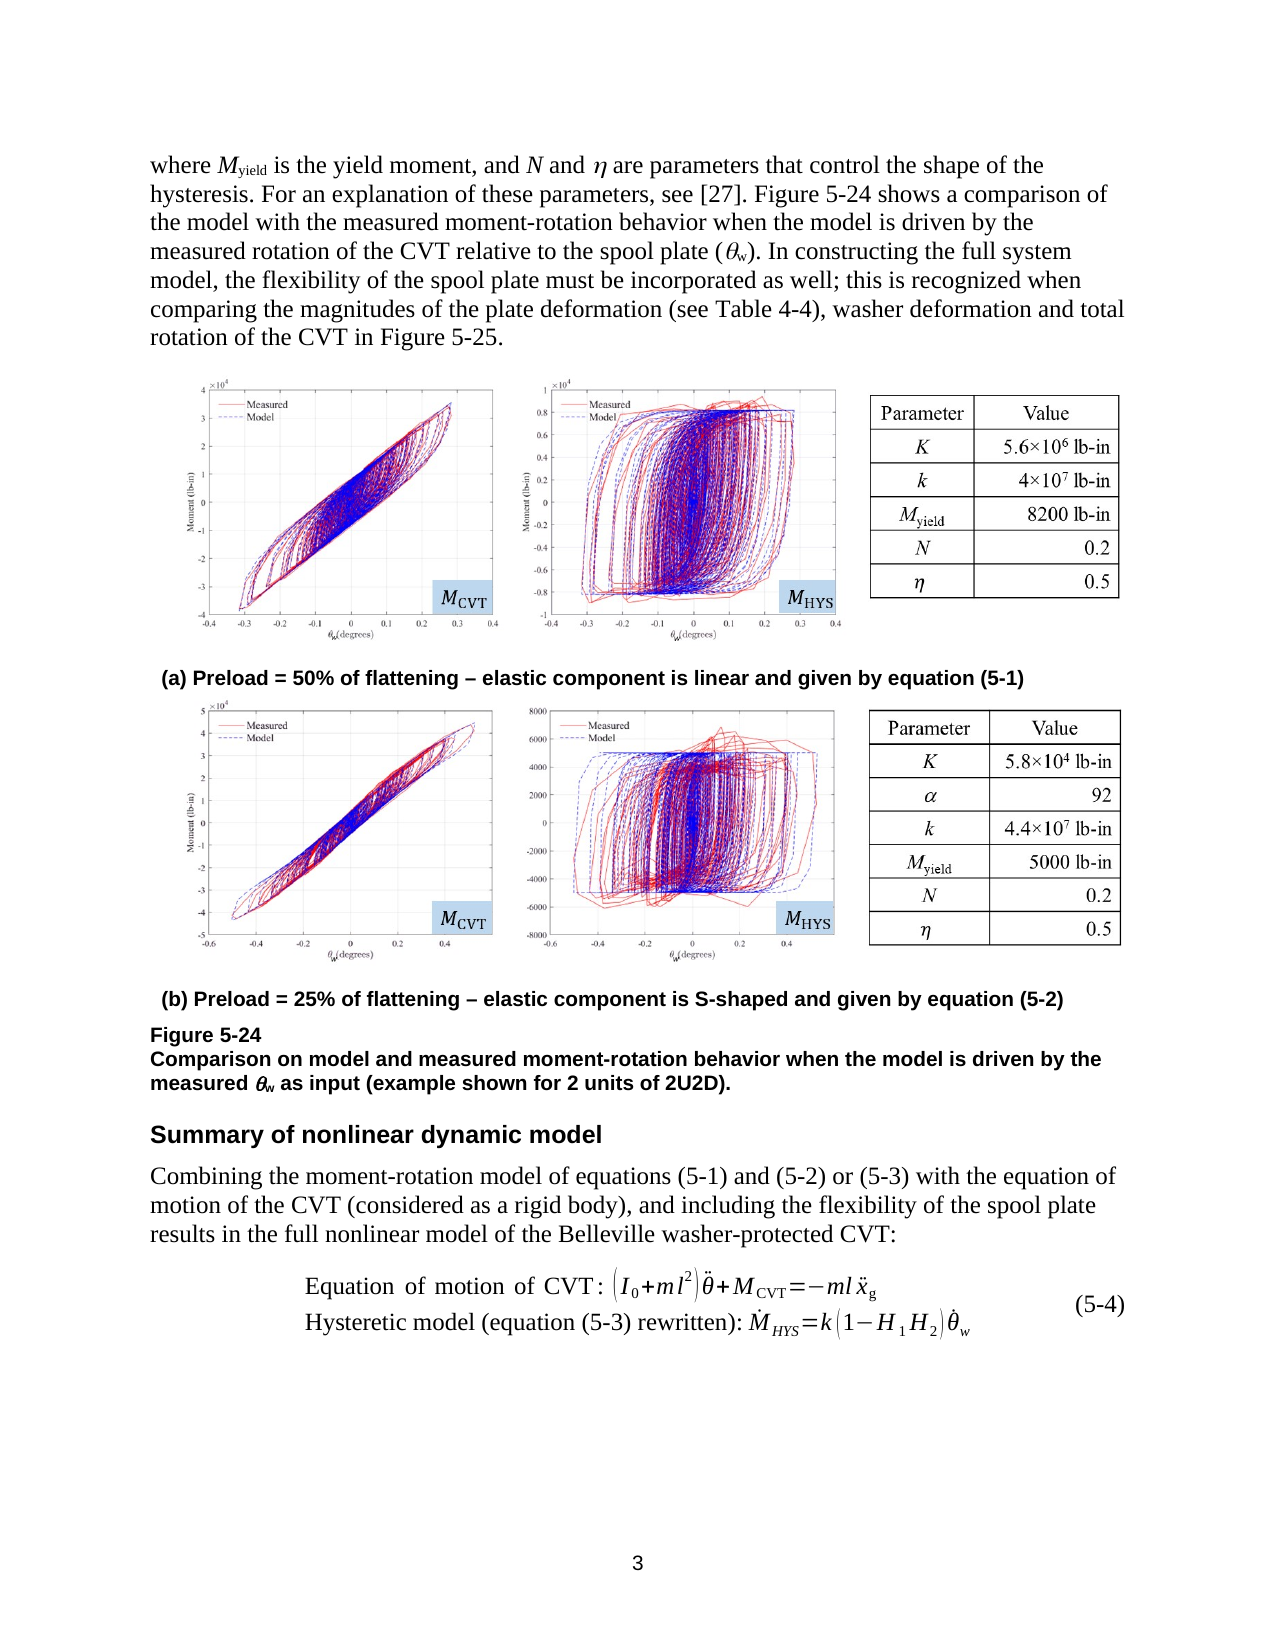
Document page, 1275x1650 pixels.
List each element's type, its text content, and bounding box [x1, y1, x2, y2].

text (5-4) [150, 1266, 1125, 1342]
text Combining the moment-rotation model of equations (5-1) and (5-2) or (5-3) with the equation of motion of the CVT (considered as a rigid body), and including the flexibility of the spool plate results in the full nonlinear model of the Belleville washer-protected CVT: [150, 1161, 1125, 1247]
picture [161, 370, 1120, 648]
table_header (a) Preload = 50% of flattening – elastic component is linear and given by equation (5-1) [150, 370, 1125, 690]
table_cell (b) Preload = 25% of flattening – elastic component is S-shaped and given by equation (5-2) [150, 690, 1125, 1010]
picture [161, 690, 1122, 968]
subtitle Summary of nonlinear dynamic model [150, 1120, 1125, 1149]
